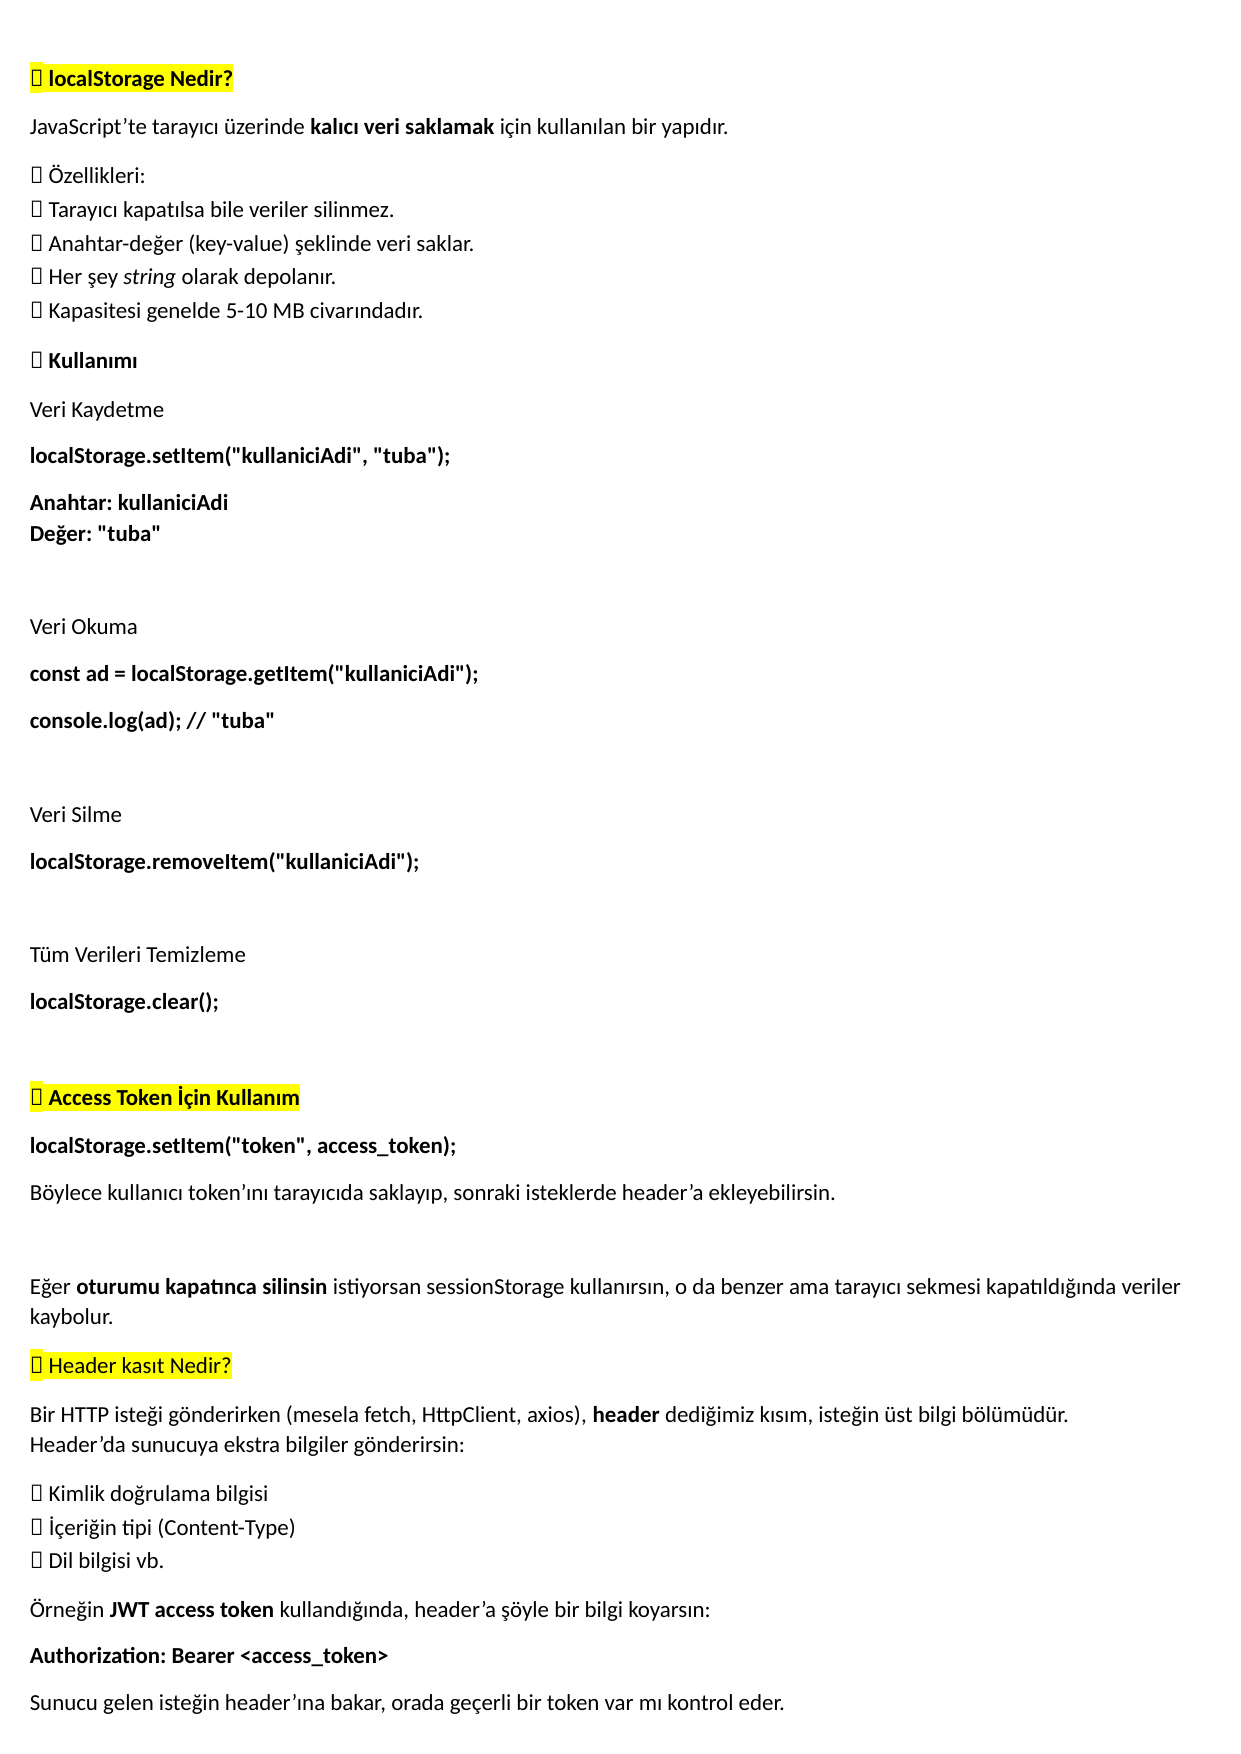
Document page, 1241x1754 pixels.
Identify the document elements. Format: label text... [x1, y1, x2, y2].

text Tüm Verileri Temizleme [29, 941, 1196, 969]
text Böylece kullanıcı token’ını tarayıcıda saklayıp, sonraki isteklerde header’a ekleyebilirsin. [29, 1178, 1196, 1207]
text 📌 localStorage Nedir? [43, 62, 1196, 93]
text ✅ Kimlik doğrulama bilgisi ✅ İçeriğin tipi (Content-Type) ✅ Dil bilgisi vb. [29, 1477, 1196, 1576]
text Veri Silme [29, 800, 1196, 828]
text localStorage.setItem("kullaniciAdi", "tuba"); [29, 442, 1196, 470]
text Authorization: Bearer <access_token> [29, 1642, 1196, 1670]
text 📌 Kullanımı [29, 344, 1196, 376]
text Örneğin JWT access token kullandığında, header’a şöyle bir bilgi koyarsın: [29, 1595, 1196, 1623]
text Anahtar: kullaniciAdi Değer: "tuba" [29, 488, 1196, 547]
text console.log(ad); // "tuba" [29, 706, 1196, 734]
text JavaScript’te tarayıcı üzerinde kalıcı veri saklamak için kullanılan bir yapıdır. [29, 112, 1196, 140]
text 📌 Header kasıt Nedir? [43, 1349, 1196, 1381]
text Veri Kaydetme [29, 395, 1196, 423]
text localStorage.setItem("token", access_token); [29, 1132, 1196, 1160]
text localStorage.clear(); [29, 987, 1196, 1016]
text Sunucu gelen isteğin header’ına bakar, orada geçerli bir token var mı kontrol eder. [29, 1688, 1196, 1717]
text Eğer oturumu kapatınca silinsin istiyorsan sessionStorage kullanırsın, o da benzer ama tarayıcı sekmesi kapatıldığında veriler kaybolur. [29, 1272, 1196, 1331]
text 📌 Access Token İçin Kullanım [43, 1081, 1196, 1112]
text const ad = localStorage.getItem("kullaniciAdi"); [29, 659, 1196, 687]
text Bir HTTP isteği gönderirken (mesela fetch, HttpClient, axios), header dediğimiz kısım, isteğin üst bilgi bölümüdür. Header’da sunucuya ekstra bilgiler gönderirsin: [29, 1400, 1196, 1458]
text localStorage.removeItem("kullaniciAdi"); [29, 847, 1196, 875]
text Veri Okuma [29, 612, 1196, 641]
text 🔹 Özellikleri: ✅ Tarayıcı kapatılsa bile veriler silinmez. ✅ Anahtar-değer (key-value) şeklinde veri saklar. ✅ Her şey string olarak depolanır. ✅ Kapasitesi genelde 5-10 MB civarındadır. [29, 159, 1196, 325]
